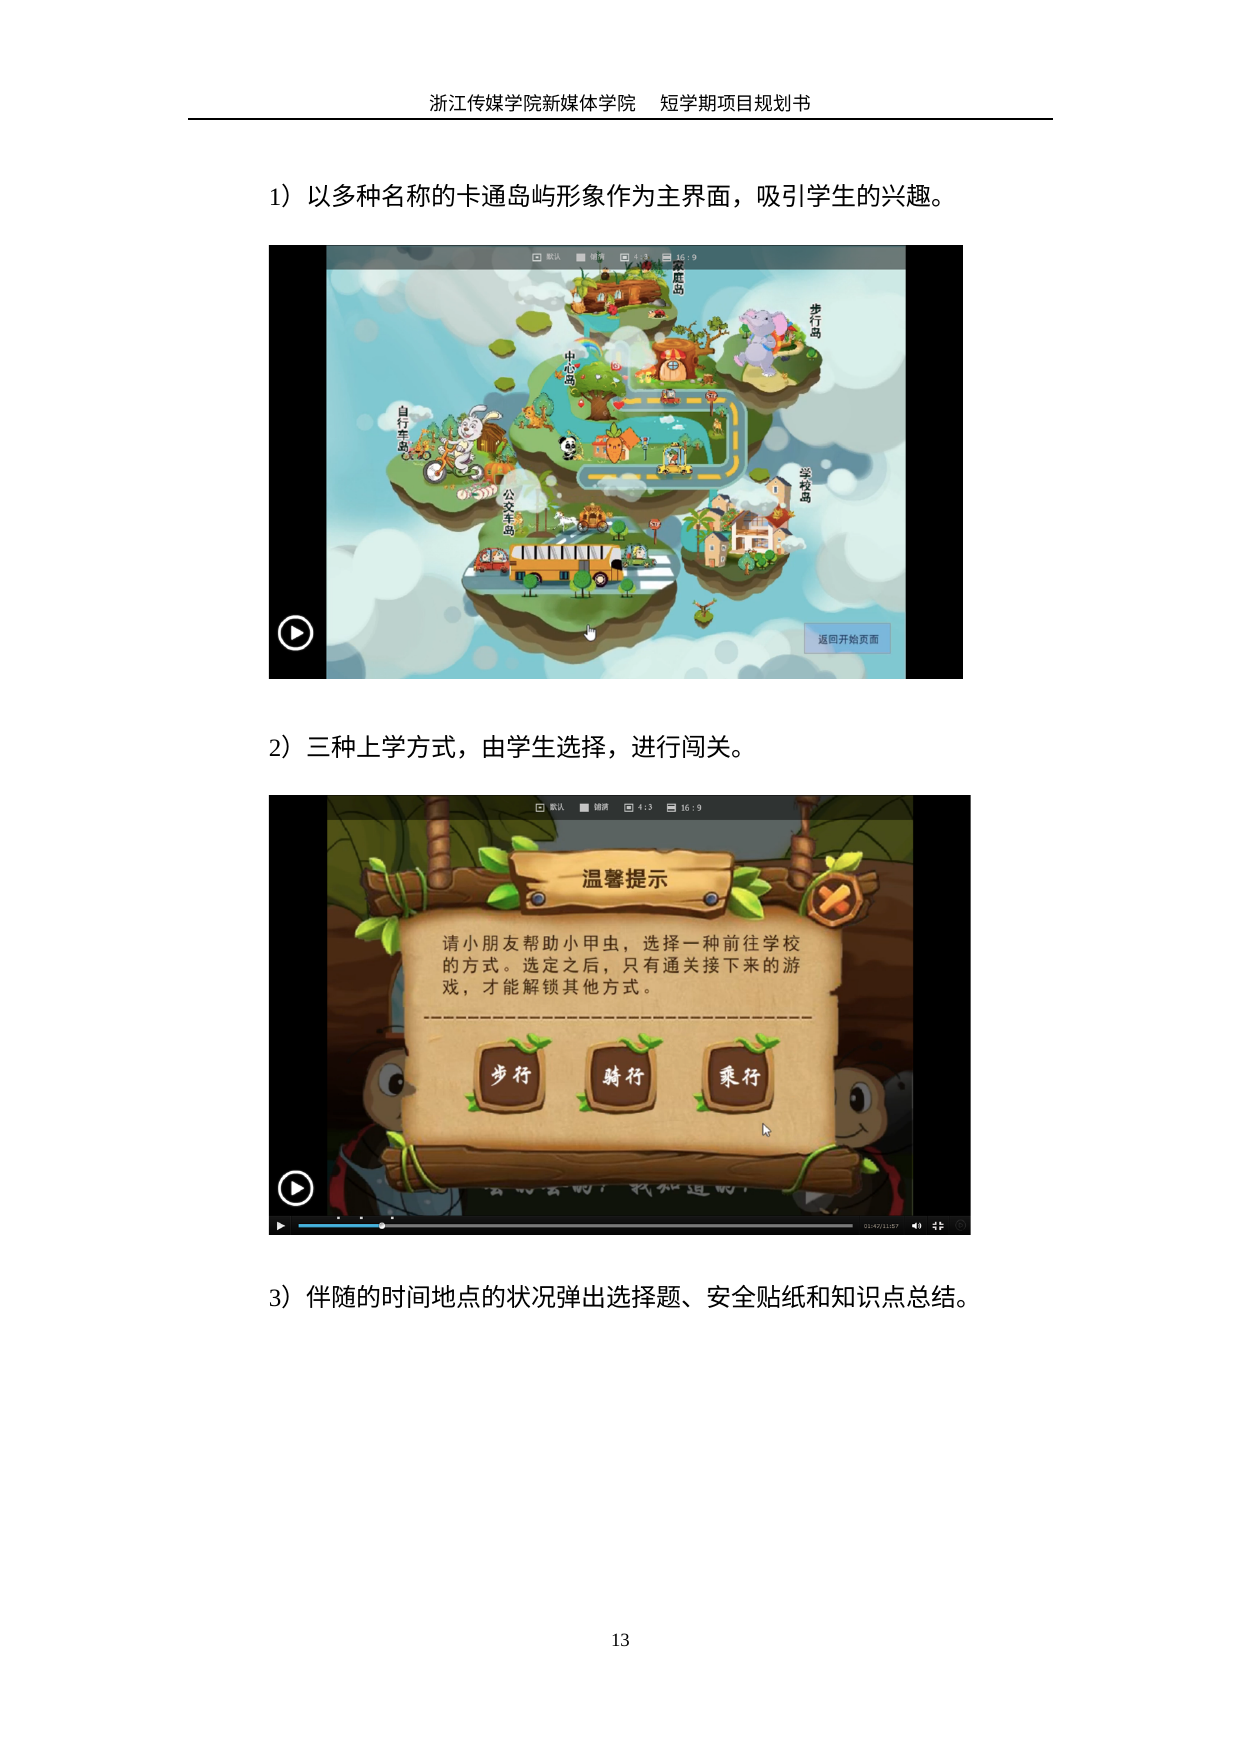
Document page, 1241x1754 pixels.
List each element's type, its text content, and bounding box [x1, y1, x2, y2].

text 1）以多种名称的卡通岛屿形象作为主界面，吸引学生的兴趣。 [225, 162, 1053, 227]
picture [268, 245, 963, 679]
text 2）三种上学方式，由学生选择，进行闯关。 [225, 713, 1053, 778]
picture [268, 795, 971, 1235]
text 3）伴随的时间地点的状况弹出选择题、安全贴纸和知识点总结。 [225, 1263, 1053, 1328]
